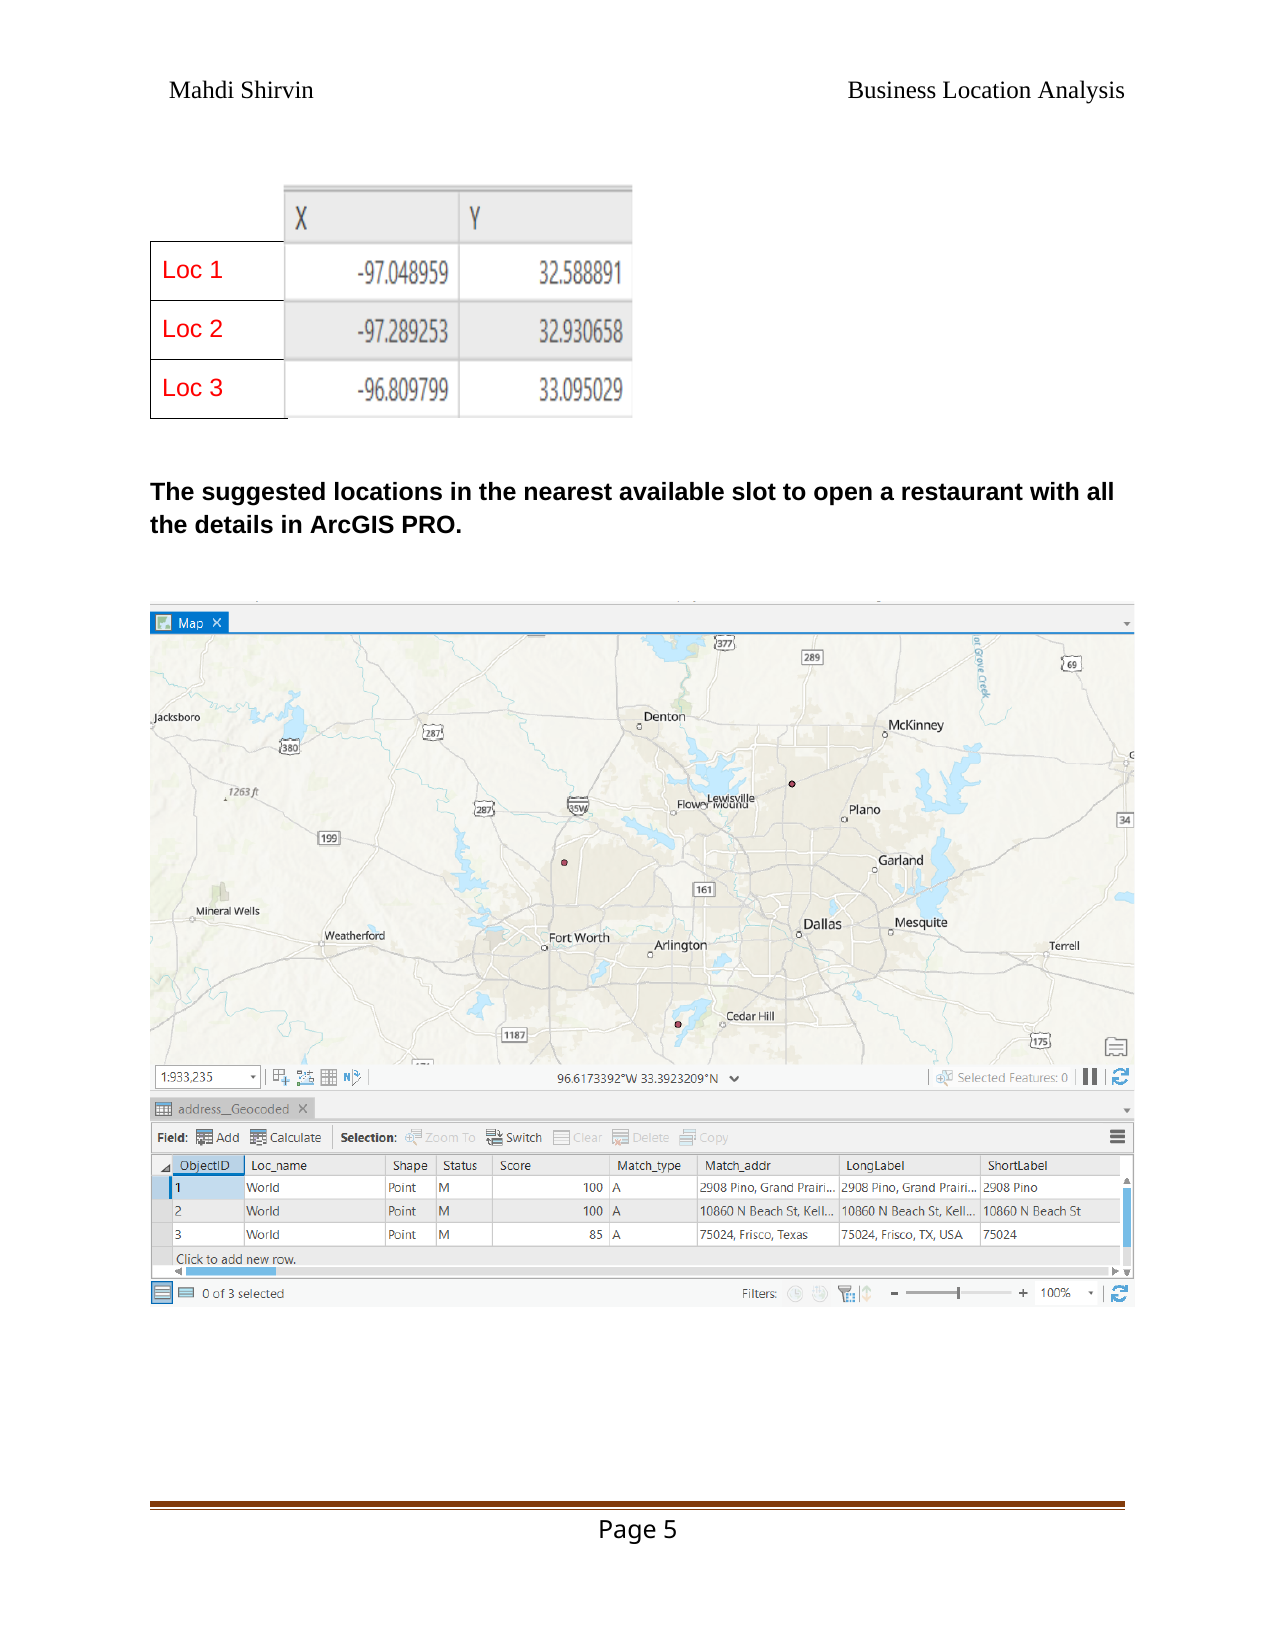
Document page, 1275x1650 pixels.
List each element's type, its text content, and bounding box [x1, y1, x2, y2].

table_cell Loc 3 [151, 360, 283, 418]
table_header Loc 1 [151, 242, 283, 300]
picture [150, 601, 1135, 1307]
text The suggested locations in the nearest available slot to open a restaurant with all the details in ArcGIS PRO. [150, 477, 1125, 539]
table_cell Loc 2 [151, 301, 283, 359]
picture [283, 184, 633, 418]
